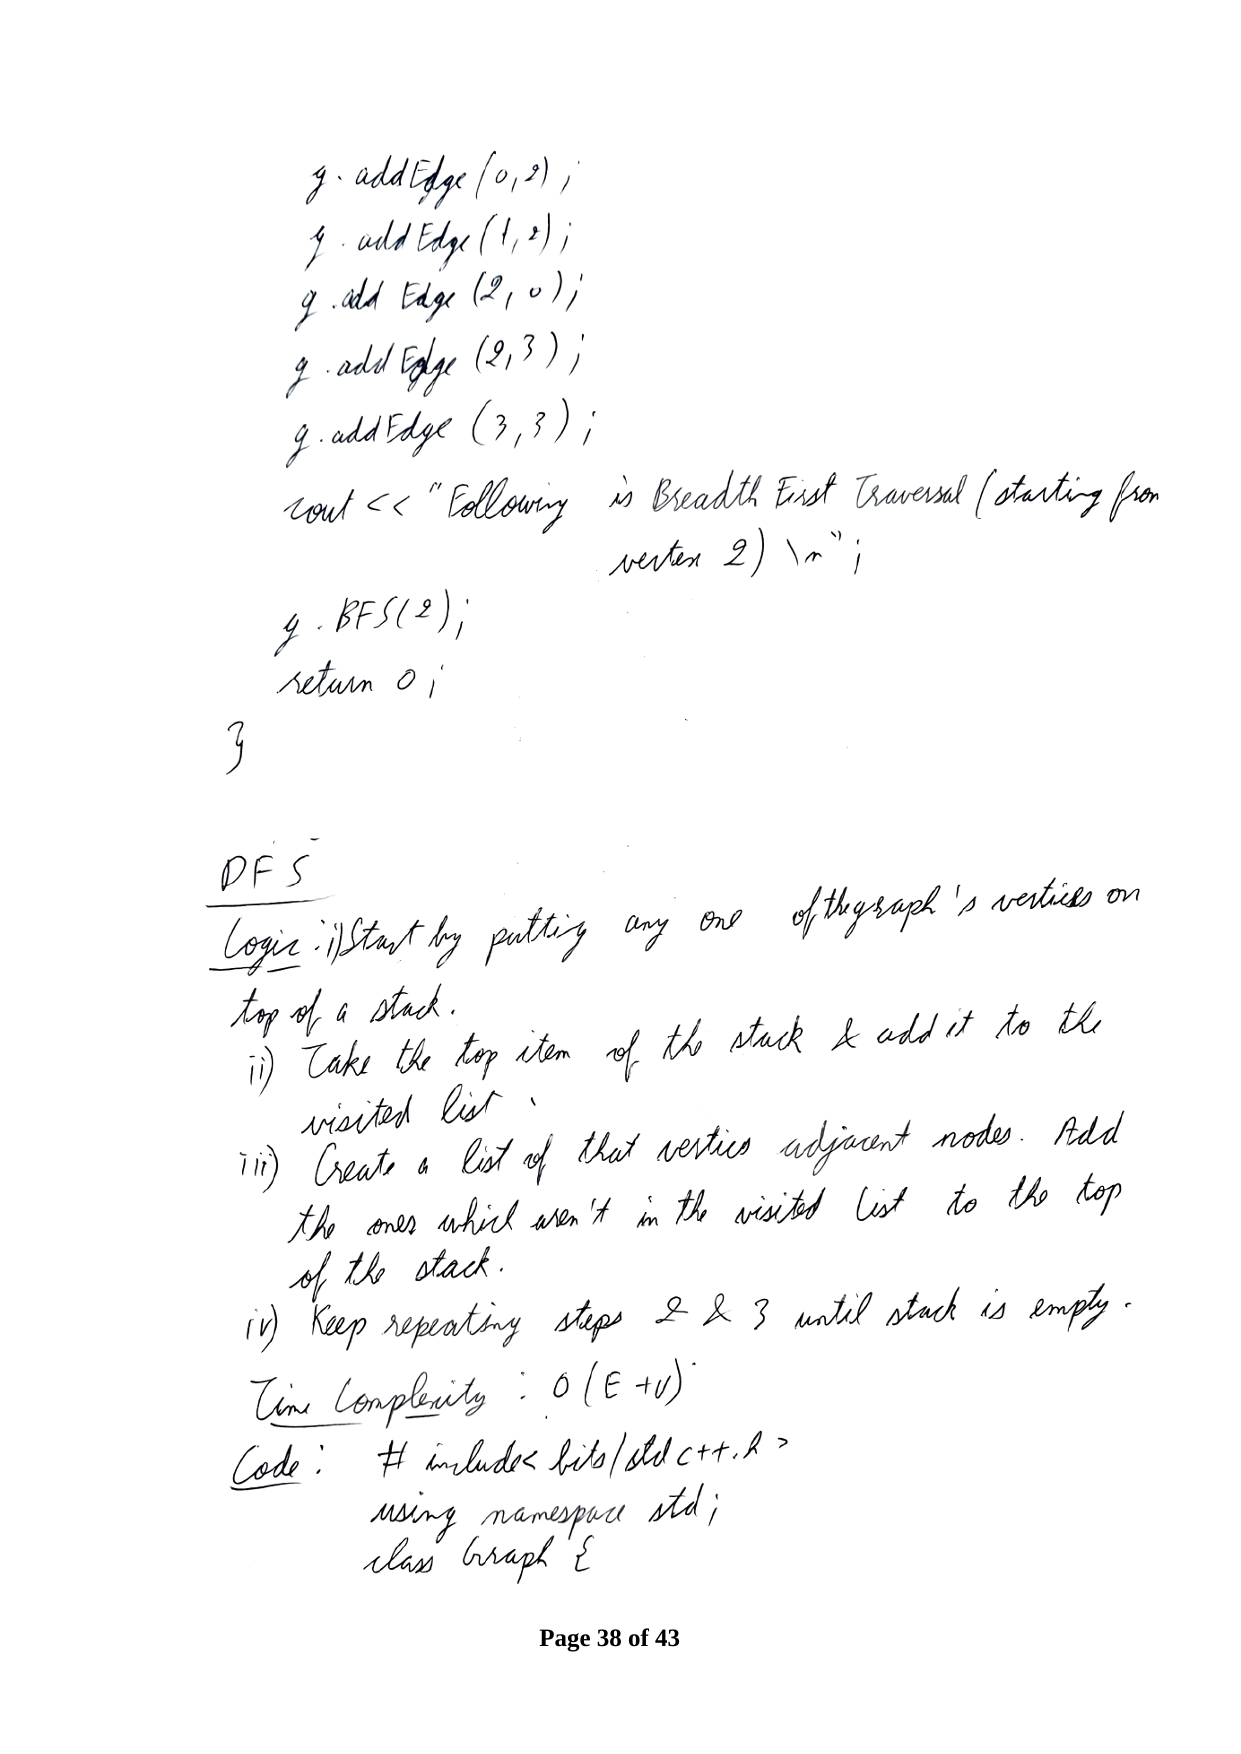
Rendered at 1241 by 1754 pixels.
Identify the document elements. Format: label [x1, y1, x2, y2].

picture [150, 150, 1159, 1588]
